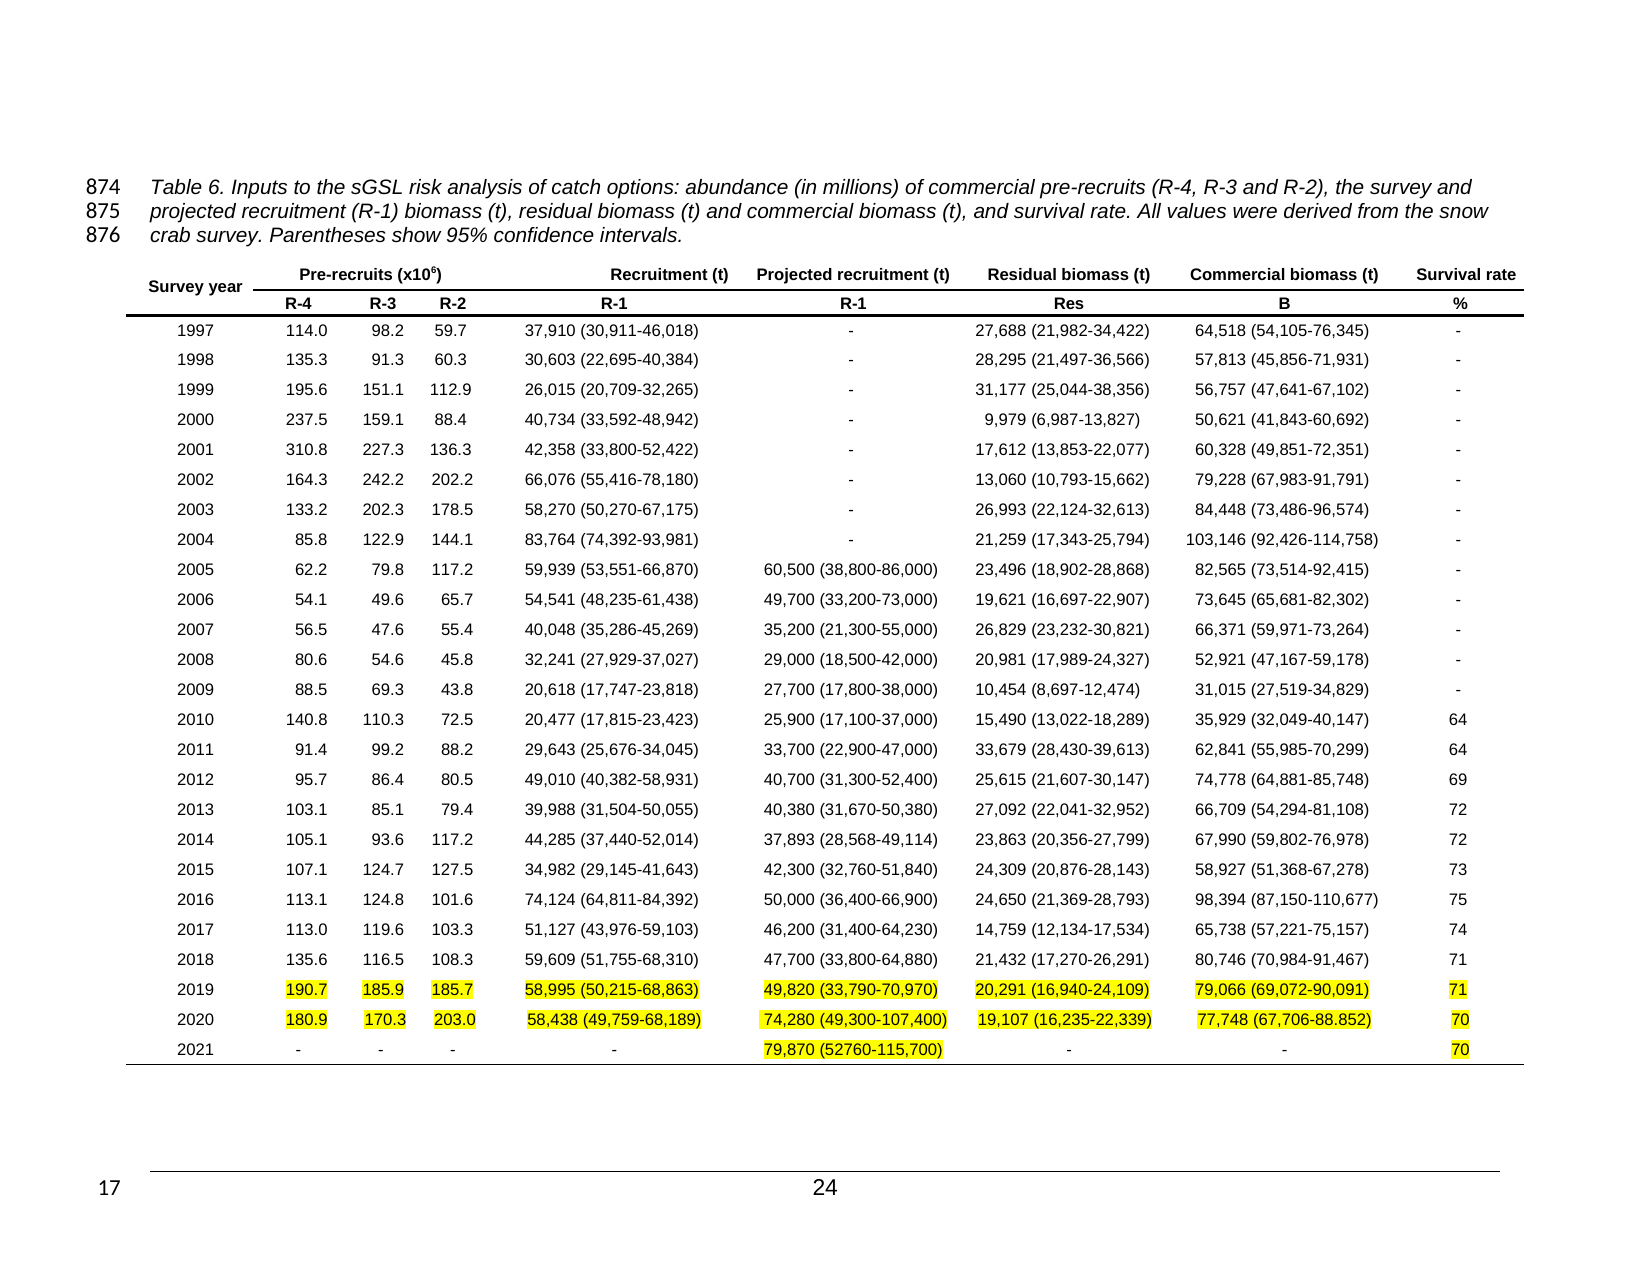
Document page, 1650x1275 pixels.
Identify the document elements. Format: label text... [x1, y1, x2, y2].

table_cell 2018 [126, 944, 253, 974]
table_cell 103,146 (92,426-114,758) [1170, 524, 1394, 554]
table_cell 124.7 [343, 854, 416, 884]
table_cell 25,900 (17,100-37,000) [738, 704, 963, 734]
table_cell 114.0 [253, 317, 343, 344]
table_cell 29,643 (25,676-34,045) [485, 734, 738, 764]
table_cell 40,380 (31,670-50,380) [738, 794, 963, 824]
table_cell 227.3 [343, 434, 416, 464]
table_cell 37,910 (30,911-46,018) [485, 317, 738, 344]
table_cell 50,621 (41,843-60,692) [1170, 404, 1394, 434]
table_cell - [1395, 584, 1521, 614]
table_cell 73 [1395, 854, 1521, 884]
table_cell 52,921 (47,167-59,178) [1170, 644, 1394, 674]
table_cell - [738, 524, 963, 554]
table_cell 180.9 [253, 1004, 343, 1034]
table_cell 237.5 [253, 404, 343, 434]
table_cell 93.6 [343, 824, 416, 854]
table_cell 47,700 (33,800-64,880) [738, 944, 963, 974]
table_cell 84,448 (73,486-96,574) [1170, 494, 1394, 524]
table_cell 74 [1395, 914, 1521, 944]
table_cell 79.4 [416, 794, 485, 824]
table_cell 103.3 [416, 914, 485, 944]
table_cell 185.9 [343, 974, 416, 1004]
table_cell 107.1 [253, 854, 343, 884]
table_cell 46,200 (31,400-64,230) [738, 914, 963, 944]
table_cell 127.5 [416, 854, 485, 884]
table_cell 19,621 (16,697-22,907) [963, 584, 1169, 614]
table_cell 2001 [126, 434, 253, 464]
table_cell - [1395, 644, 1521, 674]
table_cell 54,541 (48,235-61,438) [485, 584, 738, 614]
table_cell 75 [1395, 884, 1521, 914]
table_cell 112.9 [416, 374, 485, 404]
table_cell 34,982 (29,145-41,643) [485, 854, 738, 884]
table_cell - [738, 434, 963, 464]
table_cell 135.3 [253, 344, 343, 374]
text Table 6. Inputs to the sGSL risk analysis of catch options: abundance (in millions) of commercial pre-recruits (R-4, R-3 and R-2), the survey and projected recruitment (R-1) biomass (t), residual biomass (t) and commercial biomass (t), and survival rate. All values were derived from the snow crab survey. Parentheses show 95% confidence intervals. [150, 175, 1500, 247]
table_cell 49,010 (40,382-58,931) [485, 764, 738, 794]
table_cell 185.7 [416, 974, 485, 1004]
table_cell - [1395, 524, 1521, 554]
table_cell 20,477 (17,815-23,423) [485, 704, 738, 734]
table_cell 95.7 [253, 764, 343, 794]
table_cell R-4 [253, 291, 343, 314]
table_cell 1999 [126, 374, 253, 404]
table_cell 42,358 (33,800-52,422) [485, 434, 738, 464]
table_cell 135.6 [253, 944, 343, 974]
table_cell 10,454 (8,697-12,474) [963, 674, 1169, 704]
table_cell 74,778 (64,881-85,748) [1170, 764, 1394, 794]
table_cell 20,291 (16,940-24,109) [963, 974, 1169, 1004]
table_cell 86.4 [343, 764, 416, 794]
table_cell 24,650 (21,369-28,793) [963, 884, 1169, 914]
table_cell 27,700 (17,800-38,000) [738, 674, 963, 704]
table_cell 58,438 (49,759-68,189) [488, 1004, 741, 1034]
table_cell 55.4 [416, 614, 485, 644]
table_cell - [1395, 404, 1521, 434]
table_cell 45.8 [416, 644, 485, 674]
table_cell 69 [1395, 764, 1521, 794]
table_cell 74,280 (49,300-107,400) [741, 1004, 966, 1034]
table_cell 26,015 (20,709-32,265) [485, 374, 738, 404]
table_cell - [738, 344, 963, 374]
table_cell 2000 [126, 404, 253, 434]
table_header Survey year [126, 259, 253, 314]
table_cell 117.2 [416, 824, 485, 854]
table_cell R-2 [418, 291, 487, 314]
table_cell - [1395, 434, 1521, 464]
table_cell 164.3 [253, 464, 343, 494]
table_cell 103.1 [253, 794, 343, 824]
table_cell 67,990 (59,802-76,978) [1170, 824, 1394, 854]
table_cell 140.8 [253, 704, 343, 734]
table_cell - [488, 1034, 741, 1064]
table_cell 32,241 (27,929-37,027) [485, 644, 738, 674]
table_cell 60,500 (38,800-86,000) [738, 554, 963, 584]
table_cell 21,432 (17,270-26,291) [963, 944, 1169, 974]
table_cell R-1 [741, 291, 966, 314]
table_cell 82,565 (73,514-92,415) [1170, 554, 1394, 584]
table_cell - [738, 317, 963, 344]
table_cell 64 [1395, 734, 1521, 764]
table_cell 122.9 [343, 524, 416, 554]
table_cell 101.6 [416, 884, 485, 914]
table_cell 58,995 (50,215-68,863) [485, 974, 738, 1004]
table_cell - [343, 1034, 418, 1064]
table_cell 2017 [126, 914, 253, 944]
table_cell 49,820 (33,790-70,970) [738, 974, 963, 1004]
table_cell 85.8 [253, 524, 343, 554]
table_cell 14,759 (12,134-17,534) [963, 914, 1169, 944]
table_cell 57,813 (45,856-71,931) [1170, 344, 1394, 374]
table_cell 59,939 (53,551-66,870) [485, 554, 738, 584]
table_cell 72 [1395, 794, 1521, 824]
table_cell 88.5 [253, 674, 343, 704]
table_cell 2002 [126, 464, 253, 494]
table_cell 98.2 [343, 317, 416, 344]
table_cell 98,394 (87,150-110,677) [1170, 884, 1394, 914]
table_cell 80.5 [416, 764, 485, 794]
table_cell 54.1 [253, 584, 343, 614]
table_cell - [1395, 554, 1521, 584]
table_cell 33,700 (22,900-47,000) [738, 734, 963, 764]
table_header Projected recruitment (t) [741, 259, 966, 289]
table_cell 26,829 (23,232-30,821) [963, 614, 1169, 644]
table_cell 310.8 [253, 434, 343, 464]
table_cell 59,609 (51,755-68,310) [485, 944, 738, 974]
table_cell 50,000 (36,400-66,900) [738, 884, 963, 914]
table_cell 66,076 (55,416-78,180) [485, 464, 738, 494]
table_cell 23,496 (18,902-28,868) [963, 554, 1169, 584]
table_cell - [738, 374, 963, 404]
table_cell 2004 [126, 524, 253, 554]
table_cell 99.2 [343, 734, 416, 764]
table_cell - [738, 464, 963, 494]
table_cell 58,927 (51,368-67,278) [1170, 854, 1394, 884]
table_cell 159.1 [343, 404, 416, 434]
table_cell 242.2 [343, 464, 416, 494]
table_cell 72.5 [416, 704, 485, 734]
table_cell R-3 [343, 291, 418, 314]
table_cell 62,841 (55,985-70,299) [1170, 734, 1394, 764]
table_cell 19,107 (16,235-22,339) [966, 1004, 1172, 1034]
table_cell 74,124 (64,811-84,392) [485, 884, 738, 914]
table_cell 105.1 [253, 824, 343, 854]
table_header Recruitment (t) [488, 259, 741, 289]
table_cell 2008 [126, 644, 253, 674]
table_cell 124.8 [343, 884, 416, 914]
table_cell 23,863 (20,356-27,799) [963, 824, 1169, 854]
table_cell 202.3 [343, 494, 416, 524]
table_cell - [1395, 614, 1521, 644]
table_cell 2012 [126, 764, 253, 794]
table_cell 69.3 [343, 674, 416, 704]
table_cell 190.7 [253, 974, 343, 1004]
table_cell 13,060 (10,793-15,662) [963, 464, 1169, 494]
table_cell 2011 [126, 734, 253, 764]
table_cell 65,738 (57,221-75,157) [1170, 914, 1394, 944]
table_cell 20,618 (17,747-23,818) [485, 674, 738, 704]
table_cell 58,270 (50,270-67,175) [485, 494, 738, 524]
table_cell 2010 [126, 704, 253, 734]
table_header Commercial biomass (t) [1172, 259, 1397, 289]
table_cell 73,645 (65,681-82,302) [1170, 584, 1394, 614]
table_cell 79,066 (69,072-90,091) [1170, 974, 1394, 1004]
table_cell 15,490 (13,022-18,289) [963, 704, 1169, 734]
table_cell - [1395, 674, 1521, 704]
table_cell - [1395, 374, 1521, 404]
table_cell 20,981 (17,989-24,327) [963, 644, 1169, 674]
table_cell 56,757 (47,641-67,102) [1170, 374, 1394, 404]
table_cell 47.6 [343, 614, 416, 644]
table_cell 80,746 (70,984-91,467) [1170, 944, 1394, 974]
table_cell 64 [1395, 704, 1521, 734]
table_header Pre-recruits (x106) [253, 259, 487, 289]
table_cell 60,328 (49,851-72,351) [1170, 434, 1394, 464]
table_cell 119.6 [343, 914, 416, 944]
table_cell 2016 [126, 884, 253, 914]
table_cell - [738, 494, 963, 524]
table_cell 39,988 (31,504-50,055) [485, 794, 738, 824]
table_cell 2019 [126, 974, 253, 1004]
table_cell 35,200 (21,300-55,000) [738, 614, 963, 644]
table_cell 80.6 [253, 644, 343, 674]
table_cell - [966, 1034, 1172, 1064]
table_cell 31,177 (25,044-38,356) [963, 374, 1169, 404]
table_cell 37,893 (28,568-49,114) [738, 824, 963, 854]
table_cell 28,295 (21,497-36,566) [963, 344, 1169, 374]
table_cell - [1395, 464, 1521, 494]
table_cell 35,929 (32,049-40,147) [1170, 704, 1394, 734]
table_cell 26,993 (22,124-32,613) [963, 494, 1169, 524]
table_cell - [738, 404, 963, 434]
table_cell - [253, 1034, 343, 1064]
table_cell 91.3 [343, 344, 416, 374]
table_cell 83,764 (74,392-93,981) [485, 524, 738, 554]
table_cell 79,228 (67,983-91,791) [1170, 464, 1394, 494]
table_cell 72 [1395, 824, 1521, 854]
table_cell 108.3 [416, 944, 485, 974]
table_cell 2003 [126, 494, 253, 524]
table_cell 25,615 (21,607-30,147) [963, 764, 1169, 794]
table_cell 2005 [126, 554, 253, 584]
table_cell R-1 [488, 291, 741, 314]
table_cell 59.7 [416, 317, 485, 344]
table_cell 116.5 [343, 944, 416, 974]
table_cell - [1395, 494, 1521, 524]
table_cell 77,748 (67,706-88.852) [1172, 1004, 1397, 1034]
table_cell 170.3 [343, 1004, 418, 1034]
table_cell 195.6 [253, 374, 343, 404]
table_cell 62.2 [253, 554, 343, 584]
table_cell 60.3 [416, 344, 485, 374]
table_cell 117.2 [416, 554, 485, 584]
table_cell 88.4 [416, 404, 485, 434]
table_cell 91.4 [253, 734, 343, 764]
table_cell 66,371 (59,971-73,264) [1170, 614, 1394, 644]
table_cell 2020 [126, 1004, 253, 1034]
table_cell 113.1 [253, 884, 343, 914]
table_cell 27,092 (22,041-32,952) [963, 794, 1169, 824]
table_cell 9,979 (6,987-13,827) [963, 404, 1169, 434]
table_cell 202.2 [416, 464, 485, 494]
table_cell 136.3 [416, 434, 485, 464]
table_cell 54.6 [343, 644, 416, 674]
table_cell 113.0 [253, 914, 343, 944]
table_cell B [1172, 291, 1397, 314]
table_cell % [1397, 291, 1524, 314]
table_cell 88.2 [416, 734, 485, 764]
table_cell 70 [1397, 1004, 1524, 1034]
table_cell 65.7 [416, 584, 485, 614]
table_cell 43.8 [416, 674, 485, 704]
table_cell Res [966, 291, 1172, 314]
table_cell 29,000 (18,500-42,000) [738, 644, 963, 674]
table_cell 40,700 (31,300-52,400) [738, 764, 963, 794]
table_cell 40,734 (33,592-48,942) [485, 404, 738, 434]
table_cell 151.1 [343, 374, 416, 404]
table_cell 66,709 (54,294-81,108) [1170, 794, 1394, 824]
table_cell 85.1 [343, 794, 416, 824]
table_cell 51,127 (43,976-59,103) [485, 914, 738, 944]
table_cell 70 [1397, 1034, 1524, 1064]
table_cell 2006 [126, 584, 253, 614]
table_cell 79.8 [343, 554, 416, 584]
table_cell 44,285 (37,440-52,014) [485, 824, 738, 854]
table_header Residual biomass (t) [966, 259, 1172, 289]
table_cell 71 [1395, 944, 1521, 974]
table_cell 144.1 [416, 524, 485, 554]
table_cell 49.6 [343, 584, 416, 614]
table_cell 1997 [126, 317, 253, 344]
table_cell 1998 [126, 344, 253, 374]
table_cell 30,603 (22,695-40,384) [485, 344, 738, 374]
table_cell 71 [1395, 974, 1521, 1004]
table_cell 42,300 (32,760-51,840) [738, 854, 963, 884]
table_cell 178.5 [416, 494, 485, 524]
table_cell 133.2 [253, 494, 343, 524]
table_cell 40,048 (35,286-45,269) [485, 614, 738, 644]
table_cell 31,015 (27,519-34,829) [1170, 674, 1394, 704]
table_cell - [418, 1034, 487, 1064]
table_header Survival rate [1397, 259, 1524, 289]
table_cell - [1172, 1034, 1397, 1064]
table_cell 2015 [126, 854, 253, 884]
table_cell 21,259 (17,343-25,794) [963, 524, 1169, 554]
table_cell 79,870 (52760-115,700) [741, 1034, 966, 1064]
table_cell 2007 [126, 614, 253, 644]
table_cell 203.0 [418, 1004, 487, 1034]
table_cell 17,612 (13,853-22,077) [963, 434, 1169, 464]
table_cell 2009 [126, 674, 253, 704]
table_cell 56.5 [253, 614, 343, 644]
table_cell 2021 [126, 1034, 253, 1064]
table_cell - [1395, 344, 1521, 374]
table_cell 110.3 [343, 704, 416, 734]
table_cell 2013 [126, 794, 253, 824]
table_cell 33,679 (28,430-39,613) [963, 734, 1169, 764]
table_cell 49,700 (33,200-73,000) [738, 584, 963, 614]
table_cell 27,688 (21,982-34,422) [963, 317, 1169, 344]
table_cell 64,518 (54,105-76,345) [1170, 317, 1394, 344]
table_cell 24,309 (20,876-28,143) [963, 854, 1169, 884]
table_cell 2014 [126, 824, 253, 854]
table_cell - [1395, 317, 1521, 344]
